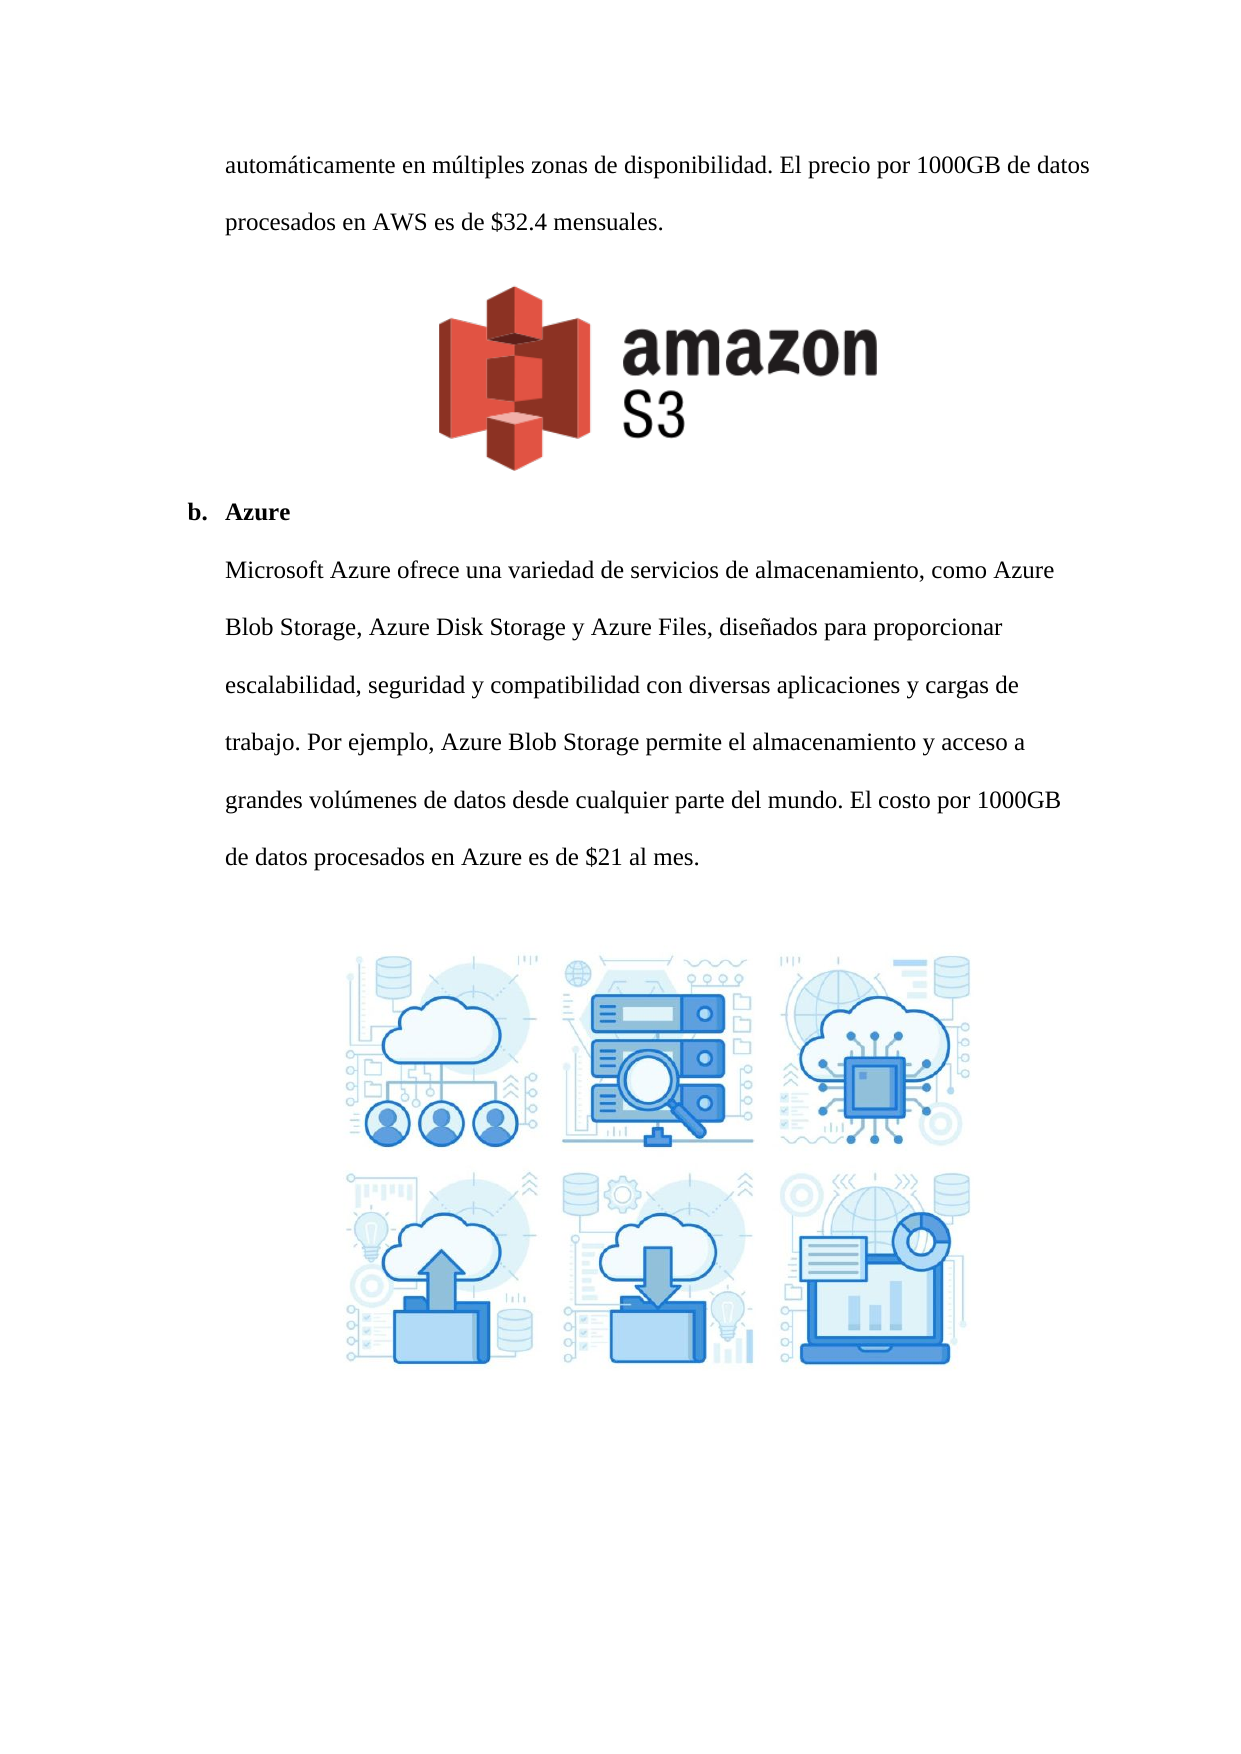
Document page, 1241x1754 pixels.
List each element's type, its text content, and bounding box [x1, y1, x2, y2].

list Azure [187, 497, 1090, 526]
picture [317, 932, 998, 1387]
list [225, 150, 1090, 236]
picture [326, 265, 989, 494]
list Microsoft Azure ofrece una variedad de servicios de almacenamiento, como Azure Blob Storage, Azure Disk Storage y Azure Files, diseñados para proporcionar escalabilidad, seguridad y compatibilidad con diversas aplicaciones y cargas de trabajo. Por ejemplo, Azure Blob Storage permite el almacenamiento y acceso a grandes volúmenes de datos desde cualquier parte del mundo. El costo por 1000GB de datos procesados en Azure es de $21 al mes. [225, 555, 1090, 871]
